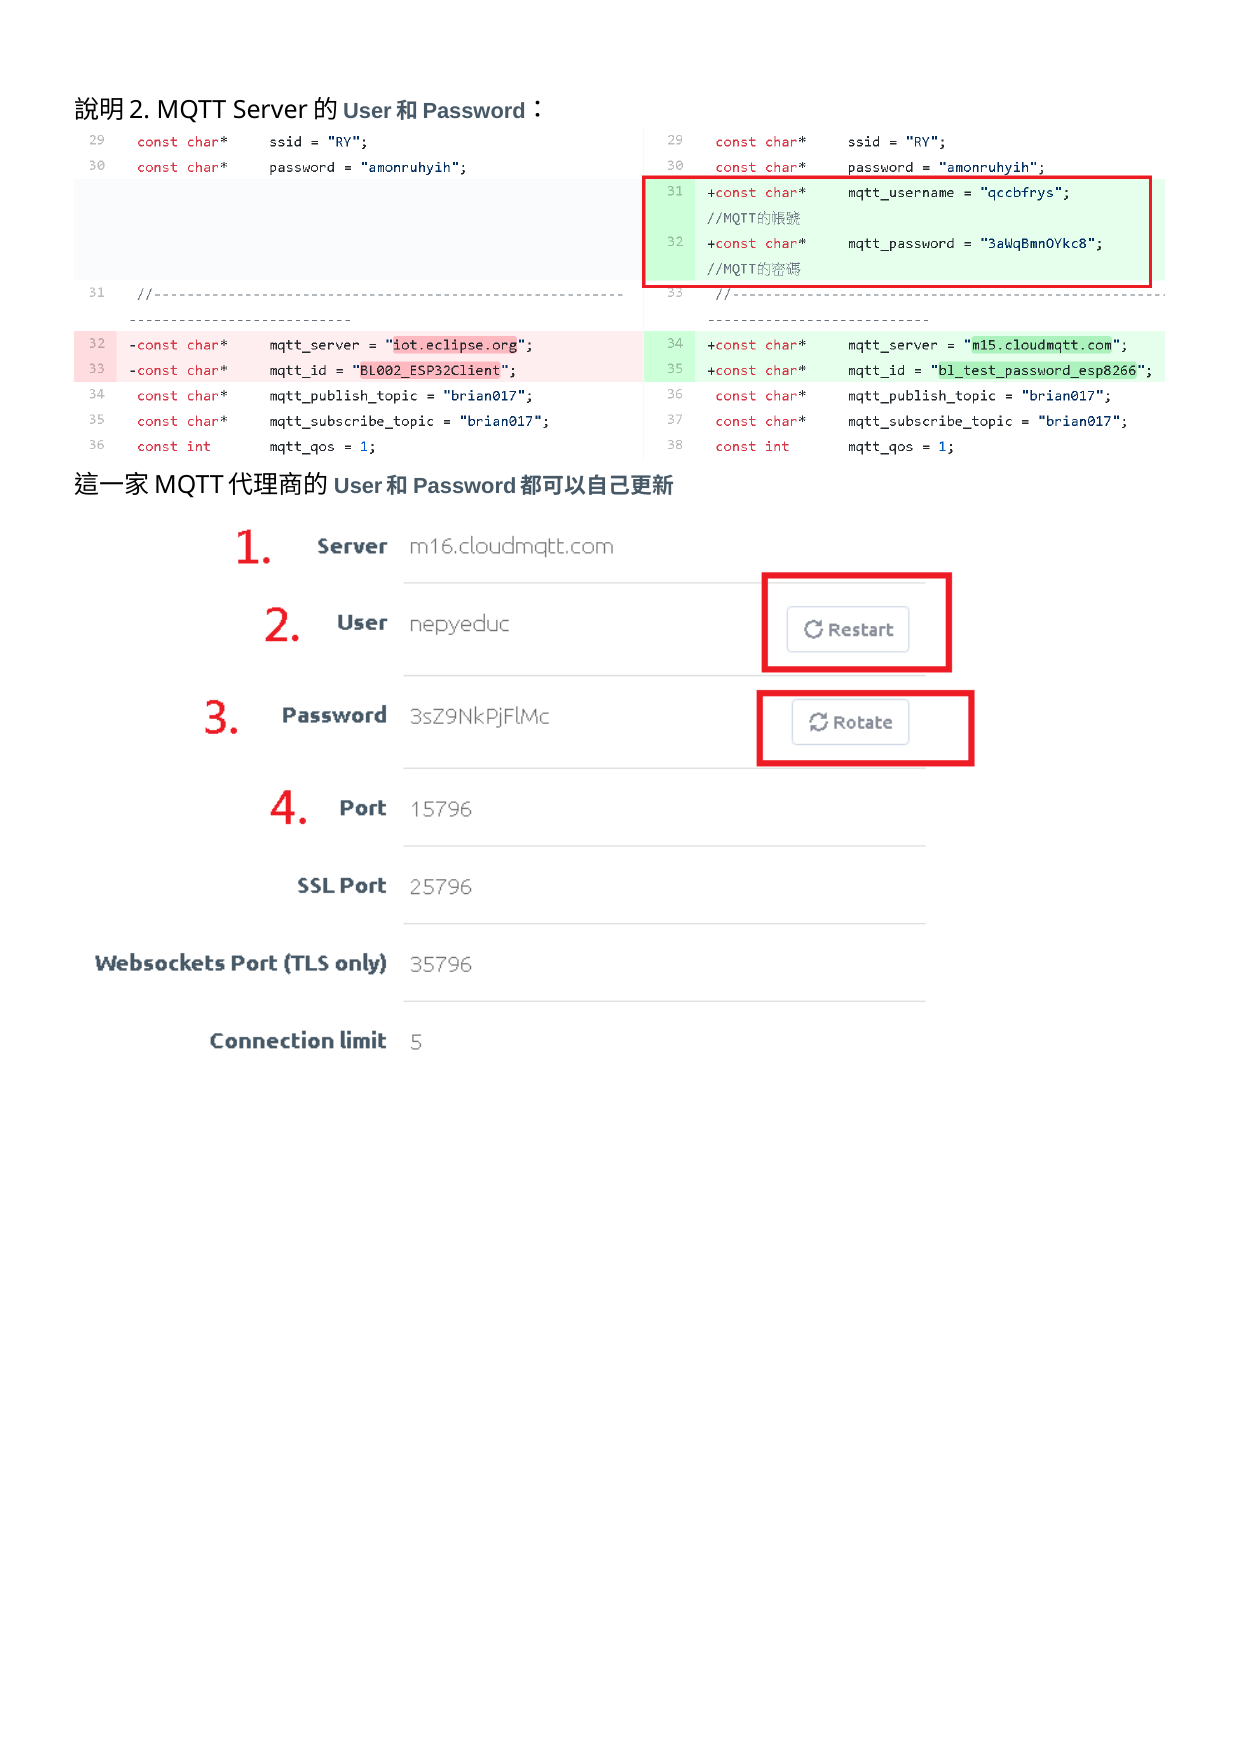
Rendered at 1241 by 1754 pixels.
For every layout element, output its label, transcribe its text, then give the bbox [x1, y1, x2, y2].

picture [73, 516, 1006, 1086]
text 說明2. MQTT Server的User和Password： [74, 89, 1167, 126]
text 這一家MQTT代理商的User和Password都可以自己更新 [74, 464, 1167, 501]
picture [73, 129, 1165, 461]
